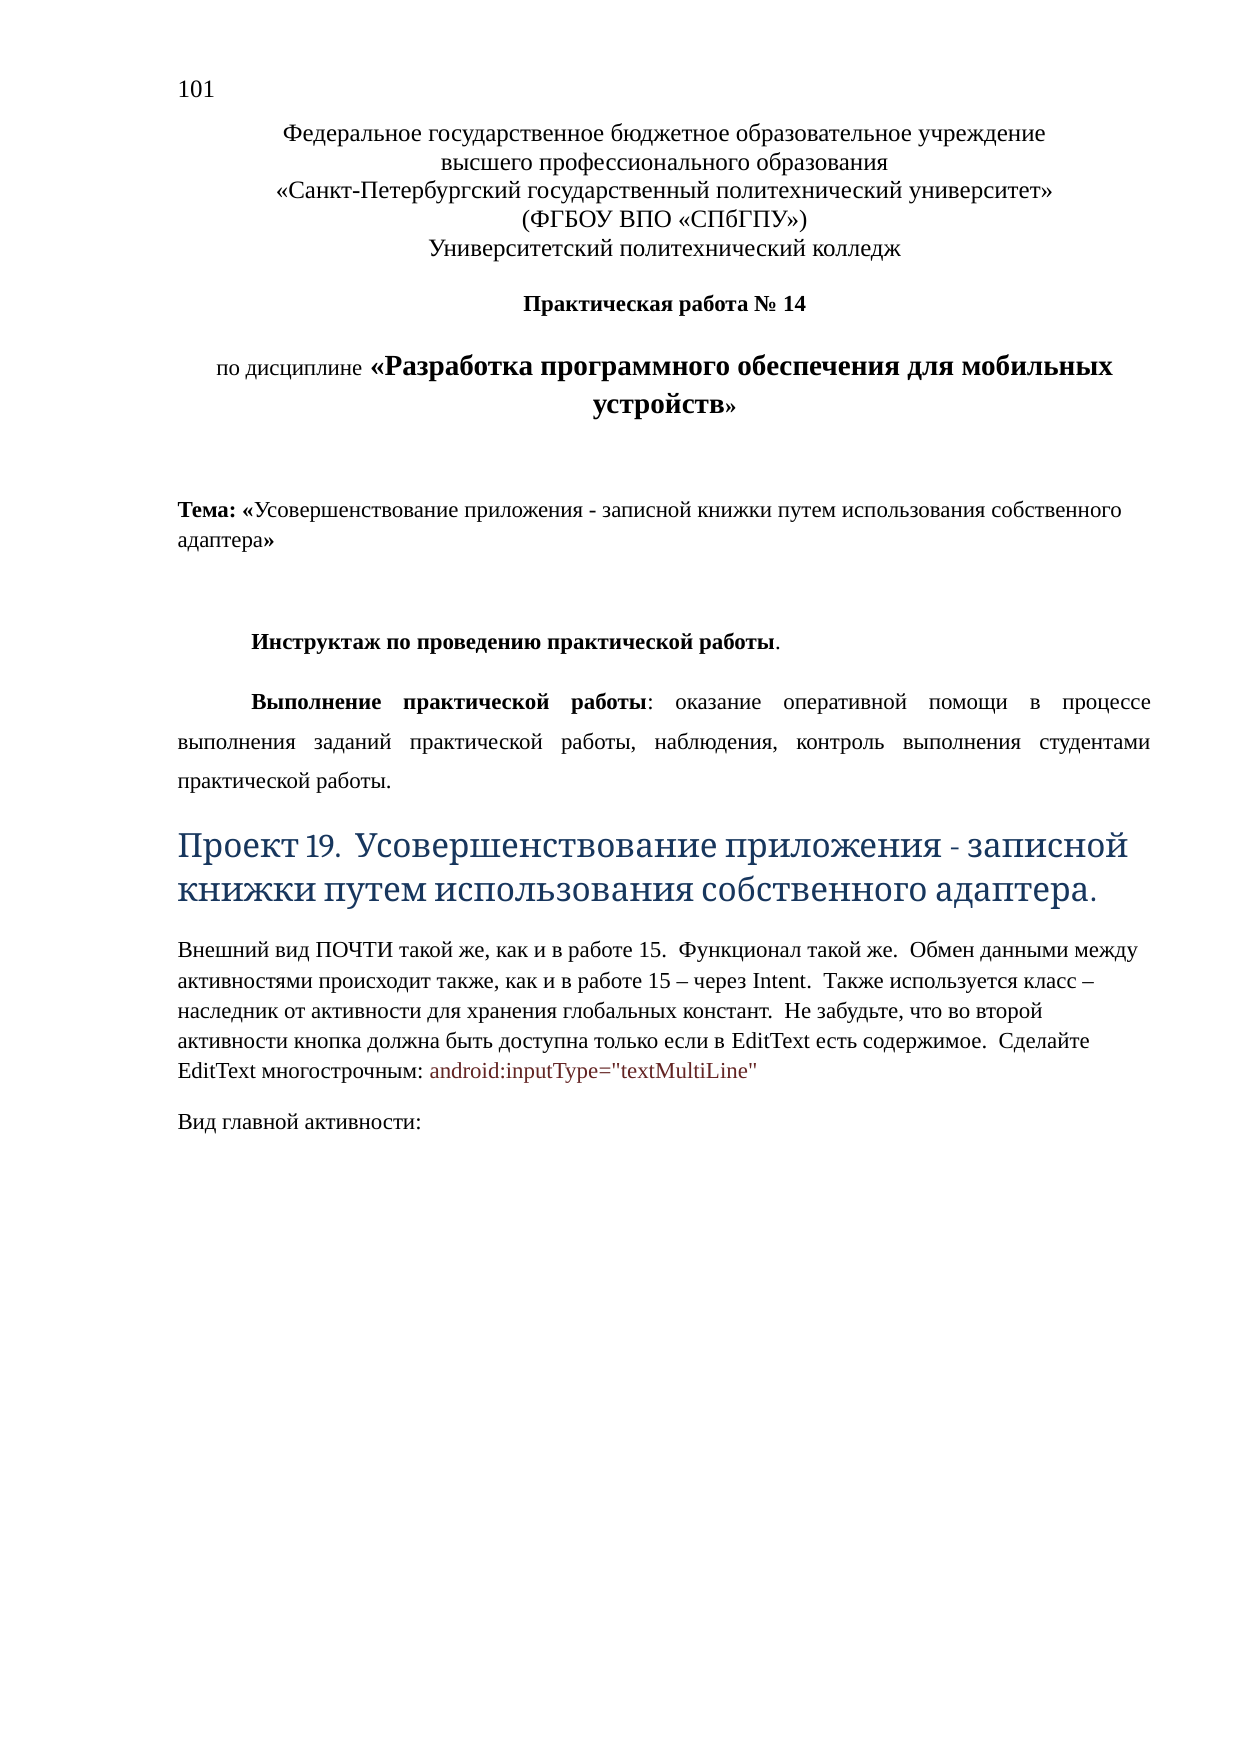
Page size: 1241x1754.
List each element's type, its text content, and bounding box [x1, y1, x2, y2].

text Проект 19. Усовершенствование приложения - записной книжки путем использования собственного адаптера. [177, 827, 1152, 910]
text высшего профессионального образования [177, 147, 1152, 176]
text Инструктаж по проведению практической работы. [177, 628, 1152, 654]
text (ФГБОУ ВПО «СПбГПУ») [177, 204, 1152, 233]
text Вид главной активности: [177, 1108, 1152, 1135]
text Тема: «Усовершенствование приложения - записной книжки путем использования собственного адаптера» [177, 496, 1152, 552]
text Практическая работа № 14 [177, 290, 1152, 316]
text Выполнение практической работы: оказание оперативной помощи в процессе выполнения заданий практической работы, наблюдения, контроль выполнения студентами практической работы. [177, 688, 1152, 793]
text Федеральное государственное бюджетное образовательное учреждение [177, 118, 1152, 147]
text Университетский политехнический колледж [177, 233, 1152, 262]
text «Санкт-Петербургский государственный политехнический университет» [177, 176, 1152, 204]
text по дисциплине «Разработка программного обеспечения для мобильных устройств» [177, 348, 1152, 420]
text Внешний вид ПОЧТИ такой же, как и в работе 15. Функционал такой же. Обмен данными между активностями происходит также, как и в работе 15 – через Intent. Также используется класс – наследник от активности для хранения глобальных констант. Не забудьте, что во второй активности кнопка должна быть доступна только если в EditText есть содержимое. Сделайте EditText многострочным: android:inputType="textMultiLine" [177, 936, 1152, 1084]
